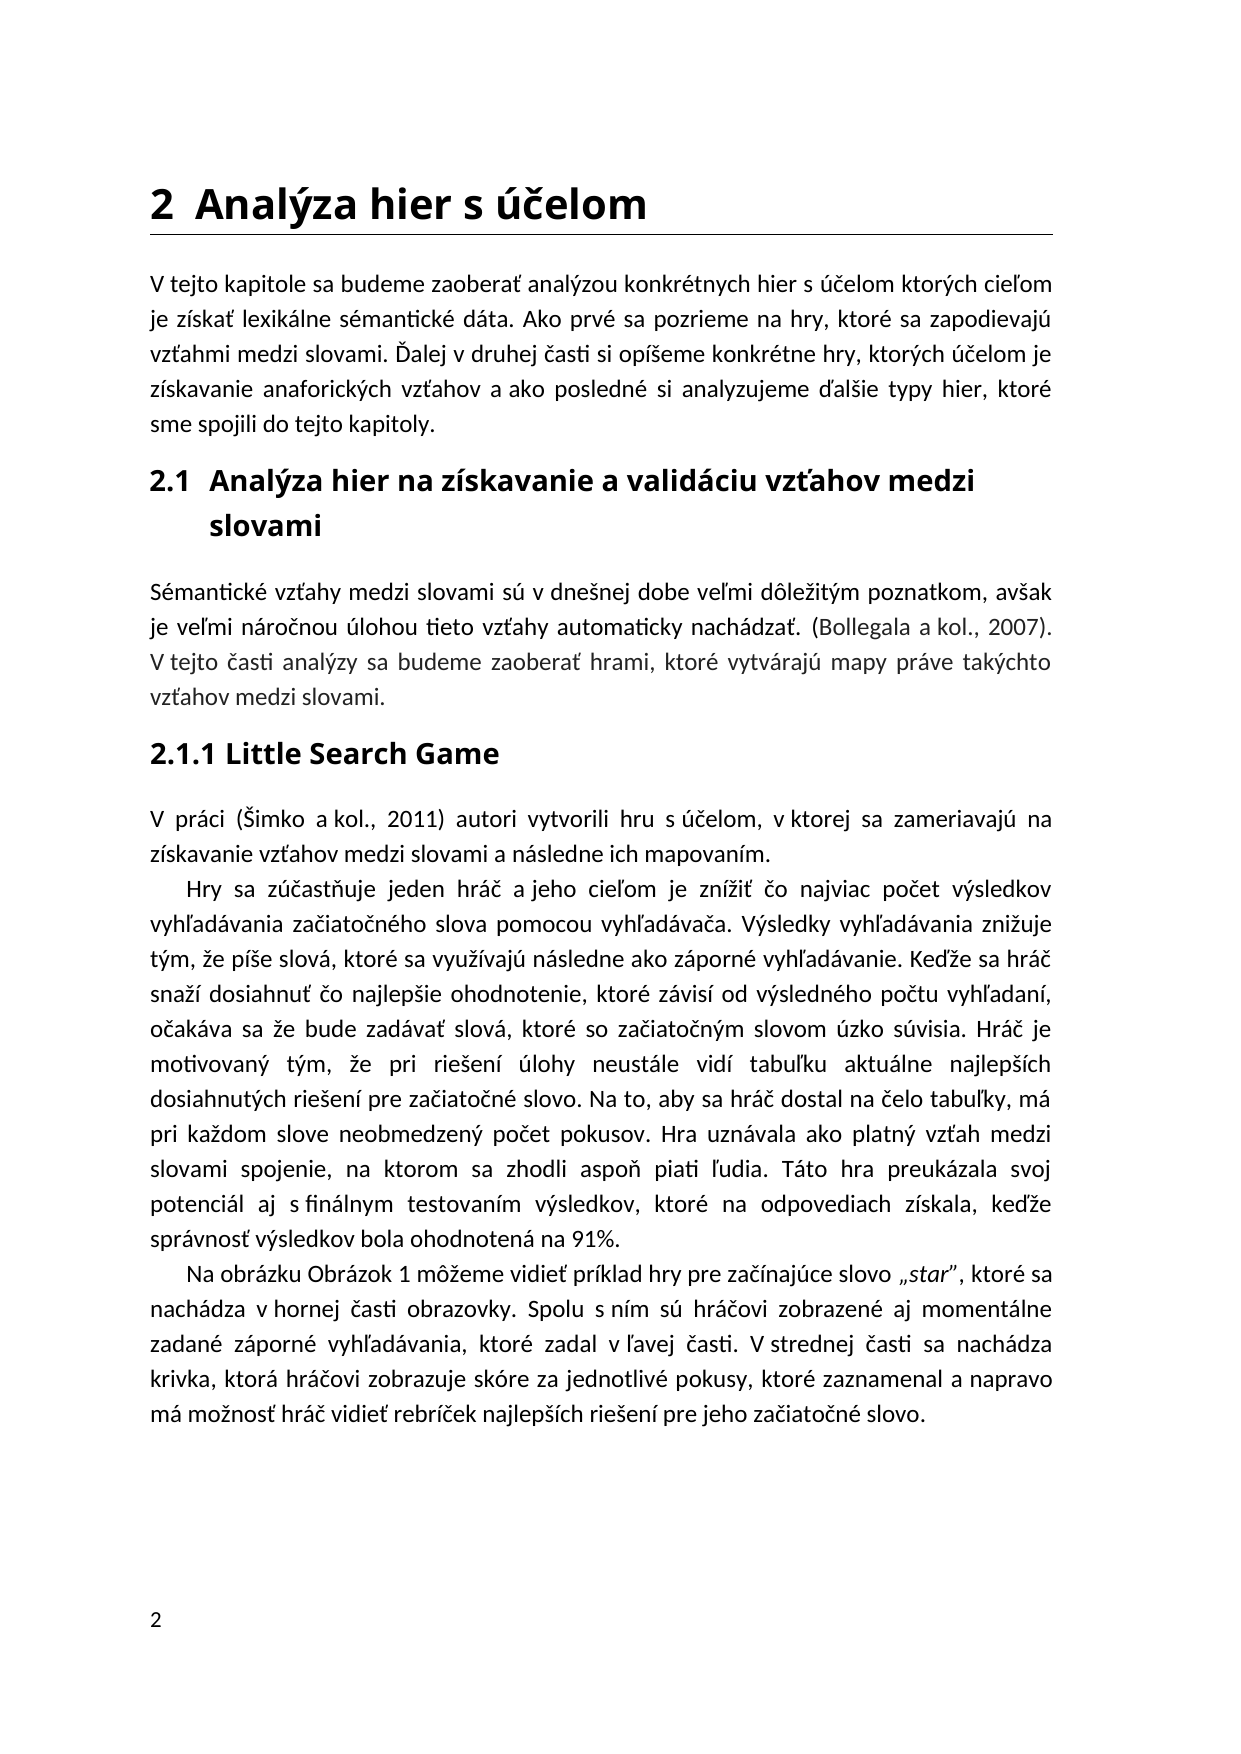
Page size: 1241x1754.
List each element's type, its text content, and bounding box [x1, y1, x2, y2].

text Sémantické vzťahy medzi slovami sú v dnešnej dobe veľmi dôležitým poznatkom, avšak je veľmi náročnou úlohou tieto vzťahy automaticky nachádzať. (Bollegala a kol., 2007). V tejto časti analýzy sa budeme zaoberať hrami, ktoré vytvárajú mapy práve takýchto vzťahov medzi slovami. [150, 576, 1053, 646]
list Hry sa zúčastňuje jeden hráč a jeho cieľom je znížiť čo najviac počet výsledkov vyhľadávania začiatočného slova pomocou vyhľadávača. Výsledky vyhľadávania znižuje tým, že píše slová, ktoré sa využívajú následne ako záporné vyhľadávanie. Keďže sa hráč snaží dosiahnuť čo najlepšie ohodnotenie, ktoré závisí od výsledného počtu vyhľadaní, očakáva sa že bude zadávať slová, ktoré so začiatočným slovom úzko súvisia. Hráč je motivovaný tým, že pri riešení úlohy neustále vidí tabuľku aktuálne najlepších dosiahnutých riešení pre začiatočné slovo. Na to, aby sa hráč dostal na čelo tabuľky, má pri každom slove neobmedzený počet pokusov. Hra uznávala ako platný vzťah medzi slovami spojenie, na ktorom sa zhodli aspoň piati ľudia. Táto hra preukázala svoj potenciál aj s finálnym testovaním výsledkov, ktoré na odpovediach získala, keďže správnosť výsledkov bola ohodnotená na 91%. [150, 873, 1053, 1254]
list Na obrázku Obrázok 1 môžeme vidieť príklad hry pre začínajúce slovo „star”, ktoré sa nachádza v hornej časti obrazovky. Spolu s ním sú hráčovi zobrazené aj momentálne zadané záporné vyhľadávania, ktoré zadal v ľavej časti. V strednej časti sa nachádza krivka, ktorá hráčovi zobrazuje skóre za jednotlivé pokusy, ktoré zaznamenal a napravo má možnosť hráč vidieť rebríček najlepších riešení pre jeho začiatočné slovo. [150, 1258, 1053, 1429]
list V tejto kapitole sa budeme zaoberať analýzou konkrétnych hier s účelom ktorých cieľom je získať lexikálne sémantické dáta. Ako prvé sa pozrieme na hry, ktoré sa zapodievajú vzťahmi medzi slovami. Ďalej v druhej časti si opíšeme konkrétne hry, ktorých účelom je získavanie anaforických vzťahov a ako posledné si analyzujeme ďalšie typy hier, ktoré sme spojili do tejto kapitoly. [150, 268, 1053, 439]
subtitle Analýza hier s účelom [150, 175, 1053, 234]
subtitle Analýza hier na získavanie a validáciu vzťahov medzi slovami [149, 460, 1053, 545]
list V práci (Šimko a kol., 2011) autori vytvorili hru s účelom, v ktorej sa zameriavajú na získavanie vzťahov medzi slovami a následne ich mapovaním. [150, 803, 1053, 869]
subtitle Little Search Game [150, 733, 1053, 773]
text Sémantické vzťahy medzi slovami sú v dnešnej dobe veľmi dôležitým poznatkom, avšak je veľmi náročnou úlohou tieto vzťahy automaticky nachádzať. (Bollegala a kol., 2007). V tejto časti analýzy sa budeme zaoberať hrami, ktoré vytvárajú mapy práve takýchto vzťahov medzi slovami. [150, 677, 1053, 712]
